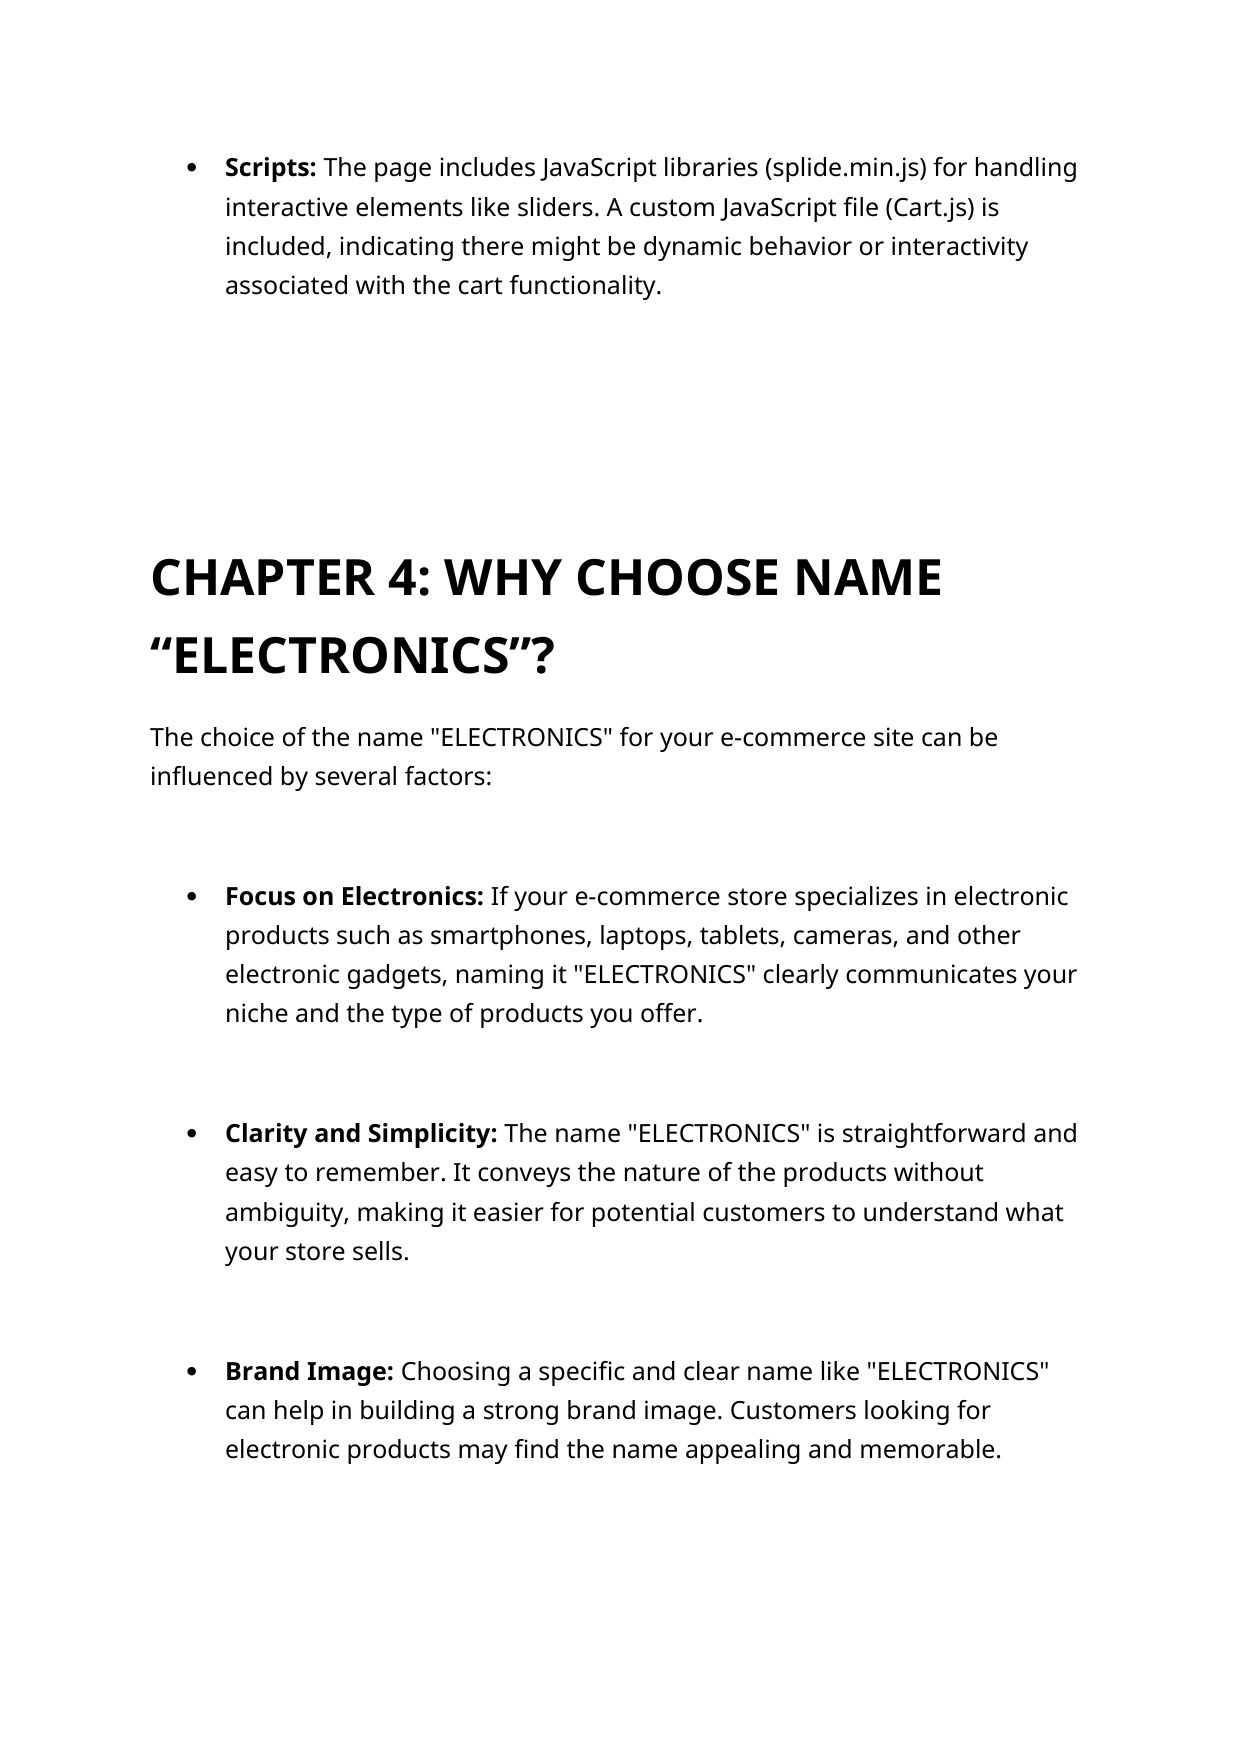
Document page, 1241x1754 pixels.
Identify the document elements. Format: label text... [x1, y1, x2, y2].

list Focus on Electronics: If your e-commerce store specializes in electronic products such as smartphones, laptops, tablets, cameras, and other electronic gadgets, naming it "ELECTRONICS" clearly communicates your niche and the type of products you offer. [187, 878, 1090, 1030]
list Scripts: The page includes JavaScript libraries (splide.min.js) for handling interactive elements like sliders. A custom JavaScript file (Cart.js) is included, indicating there might be dynamic behavior or interactivity associated with the cart functionality. [187, 150, 1090, 302]
text The choice of the name "ELECTRONICS" for your e-commerce site can be influenced by several factors: [150, 719, 1090, 792]
text CHAPTER 4: WHY CHOOSE NAME “ELECTRONICS”? [150, 542, 1090, 688]
list Brand Image: Choosing a specific and clear name like "ELECTRONICS" can help in building a strong brand image. Customers looking for electronic products may find the name appealing and memorable. [187, 1353, 1090, 1466]
list Clarity and Simplicity: The name "ELECTRONICS" is straightforward and easy to remember. It conveys the nature of the products without ambiguity, making it easier for potential customers to understand what your store sells. [187, 1116, 1090, 1267]
